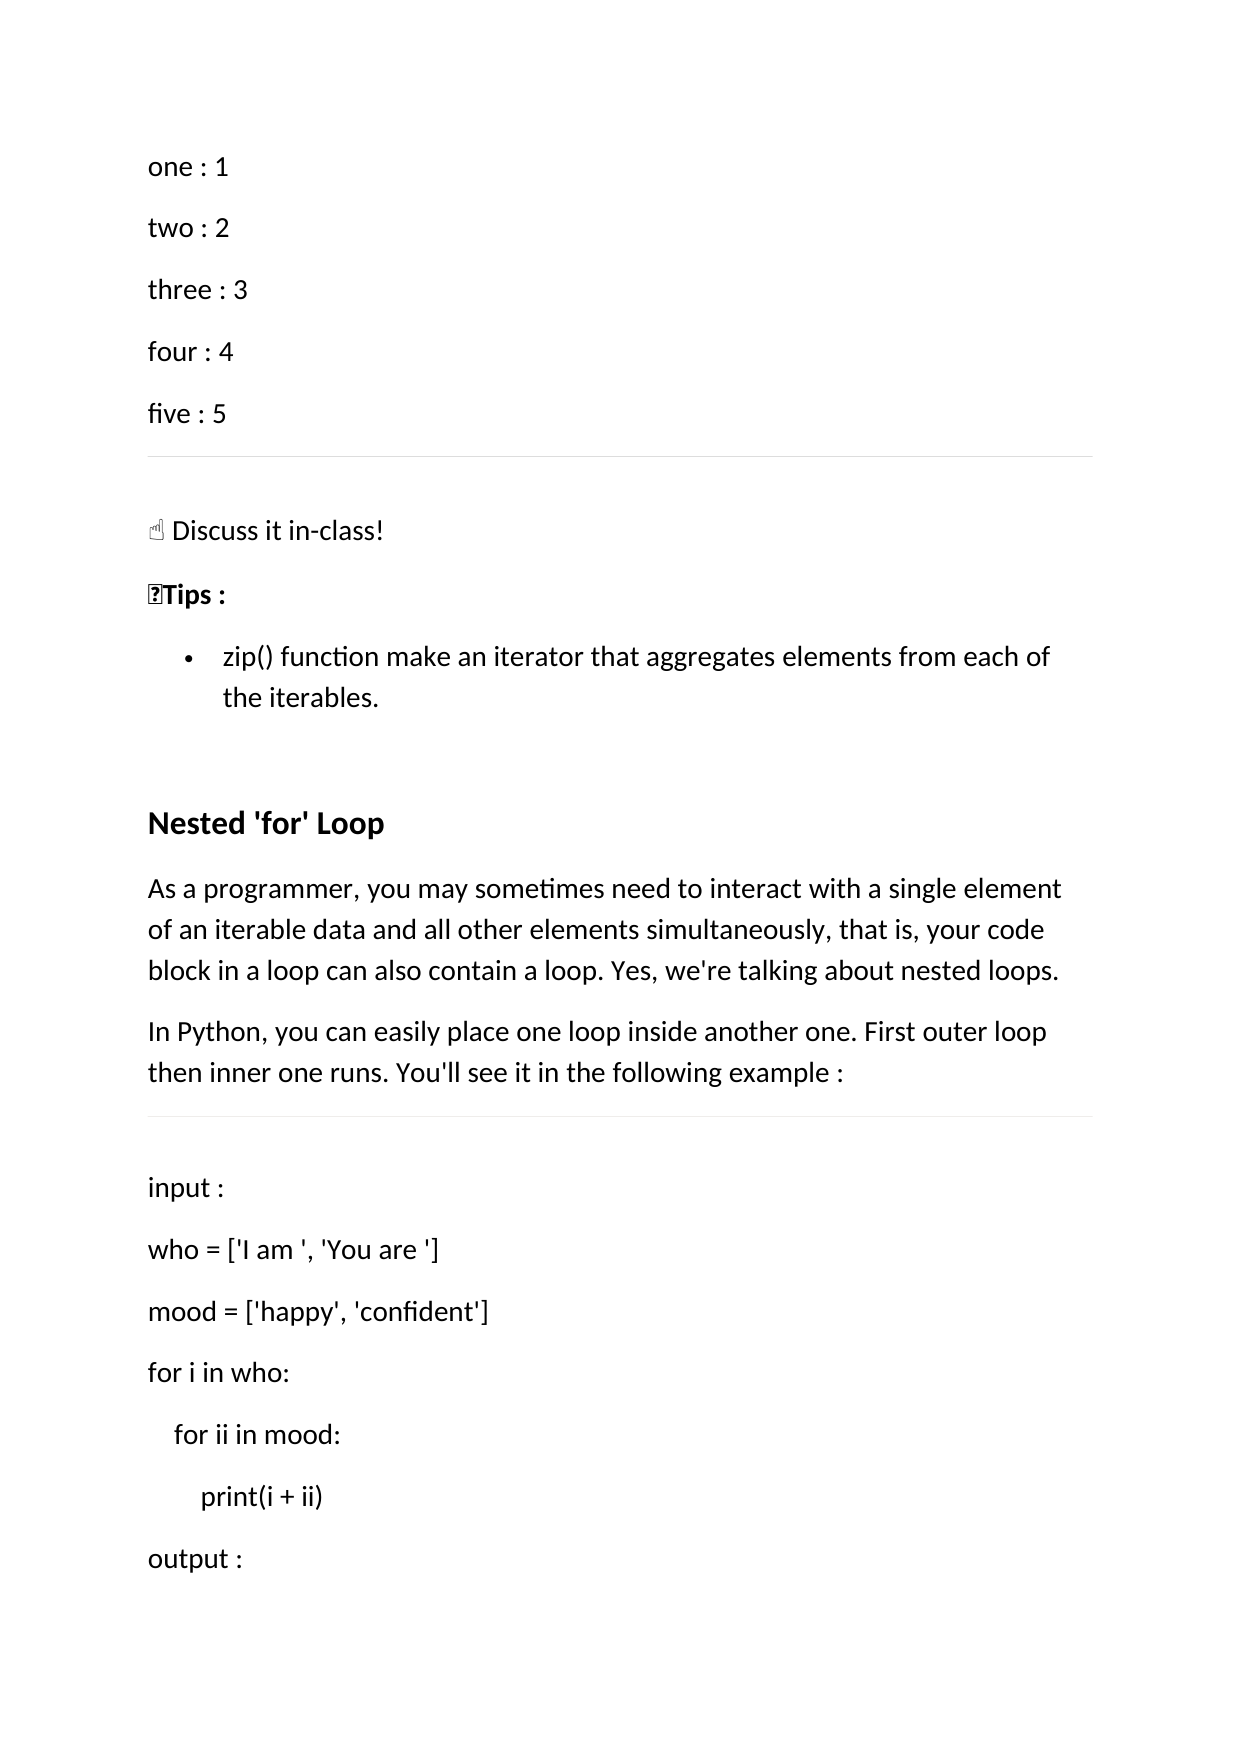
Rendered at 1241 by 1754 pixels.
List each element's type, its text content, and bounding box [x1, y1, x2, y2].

text for ii in mood: [148, 1416, 1093, 1452]
text five : 5 [148, 395, 1093, 430]
text for i in who: [148, 1354, 1093, 1390]
text input : [148, 1169, 1093, 1205]
text three : 3 [148, 271, 1093, 307]
text Nested 'for' Loop [148, 802, 1093, 843]
text print(i + ii) [148, 1478, 1093, 1514]
text who = ['I am ', 'You are '] [148, 1231, 1093, 1267]
text In Python, you can easily place one loop inside another one. First outer loop then inner one runs. You'll see it in the following example : [148, 1013, 1093, 1090]
list zip() function make an iterator that aggregates elements from each of the iterables. [185, 638, 1093, 714]
text 💡Tips : [148, 576, 1093, 612]
text four : 4 [148, 333, 1093, 368]
text two : 2 [148, 209, 1093, 245]
text mood = ['happy', 'confident'] [148, 1293, 1093, 1328]
text As a programmer, you may sometimes need to interact with a single element of an iterable data and all other elements simultaneously, that is, your code block in a loop can also contain a loop. Yes, we're talking about nested loops. [148, 870, 1093, 987]
text output : [148, 1540, 1093, 1575]
text one : 1 [148, 148, 1093, 183]
text ☝ Discuss it in-class! [148, 509, 1093, 549]
